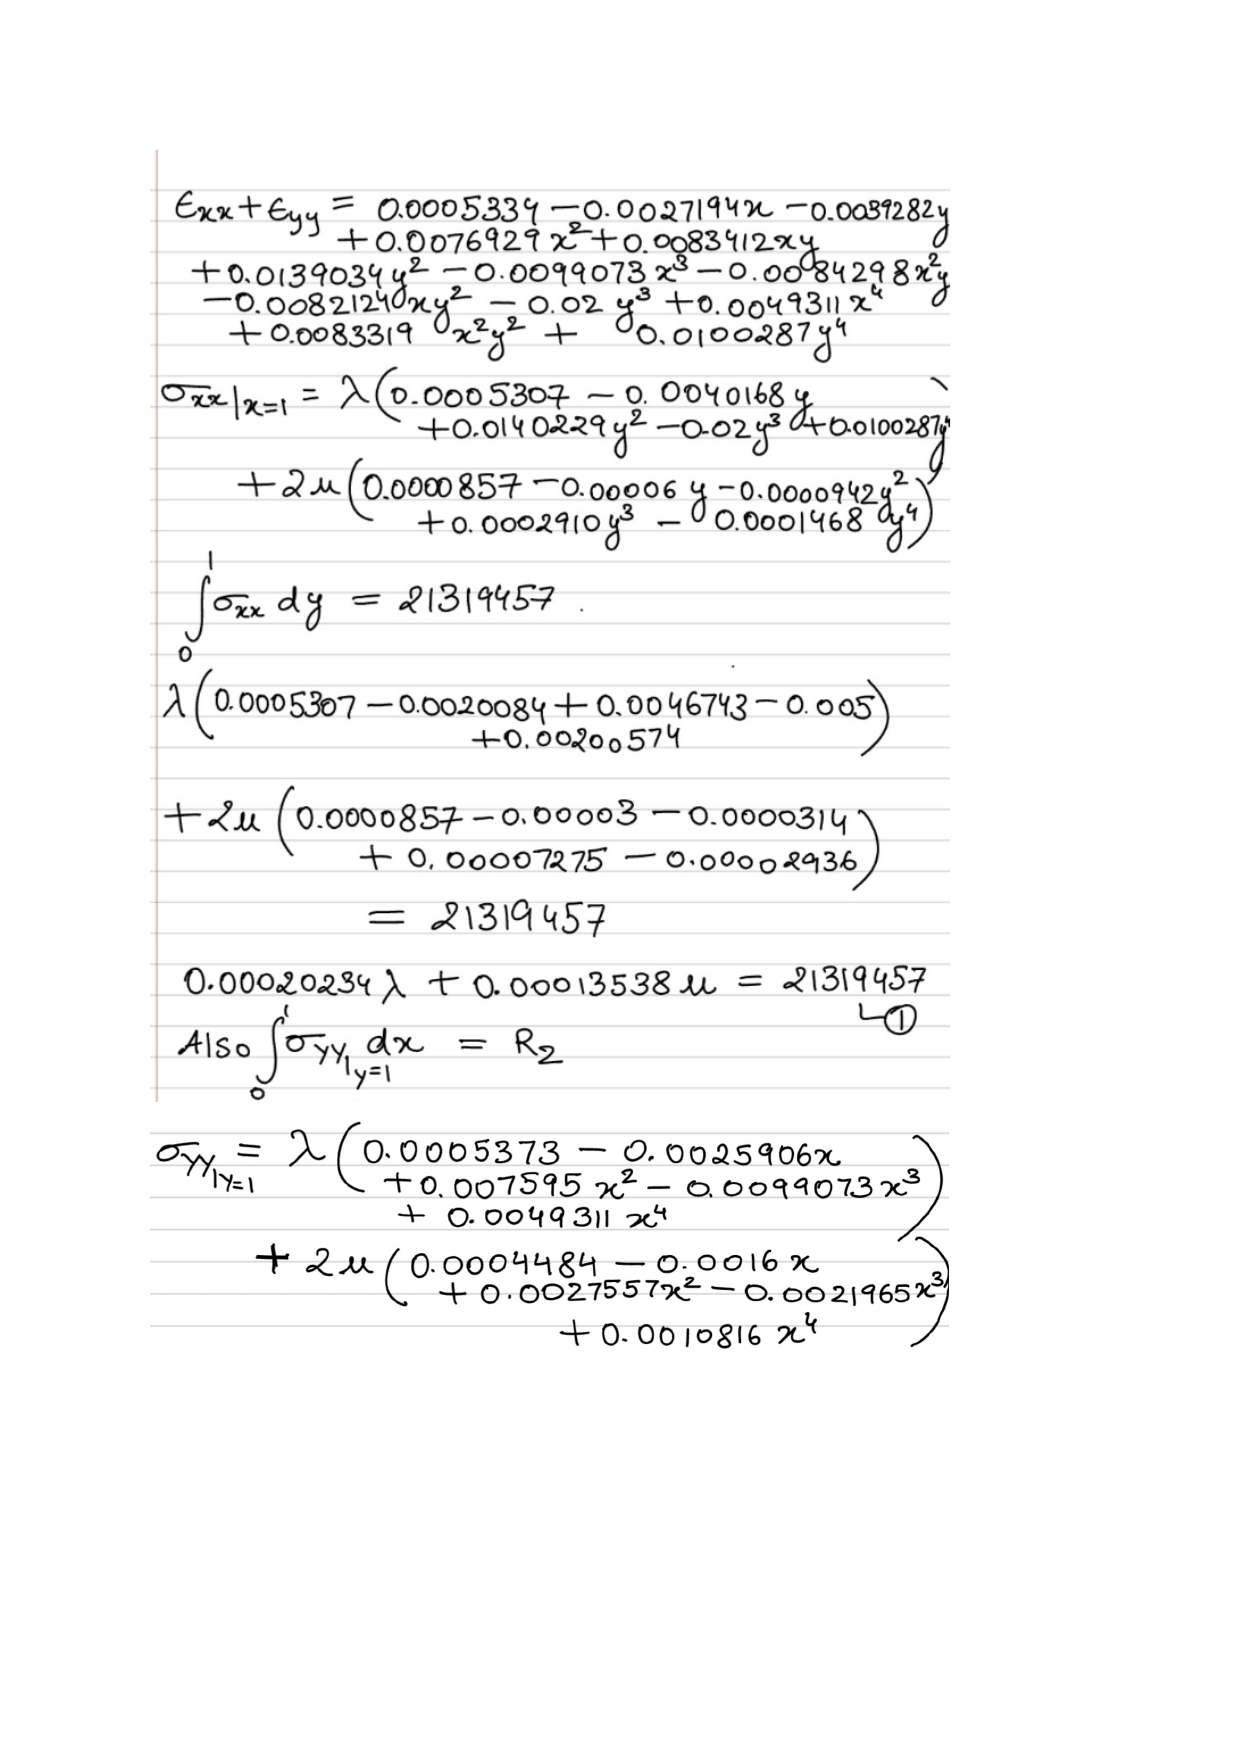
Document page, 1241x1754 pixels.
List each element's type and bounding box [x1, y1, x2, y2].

picture [150, 150, 951, 1102]
picture [150, 1120, 949, 1354]
